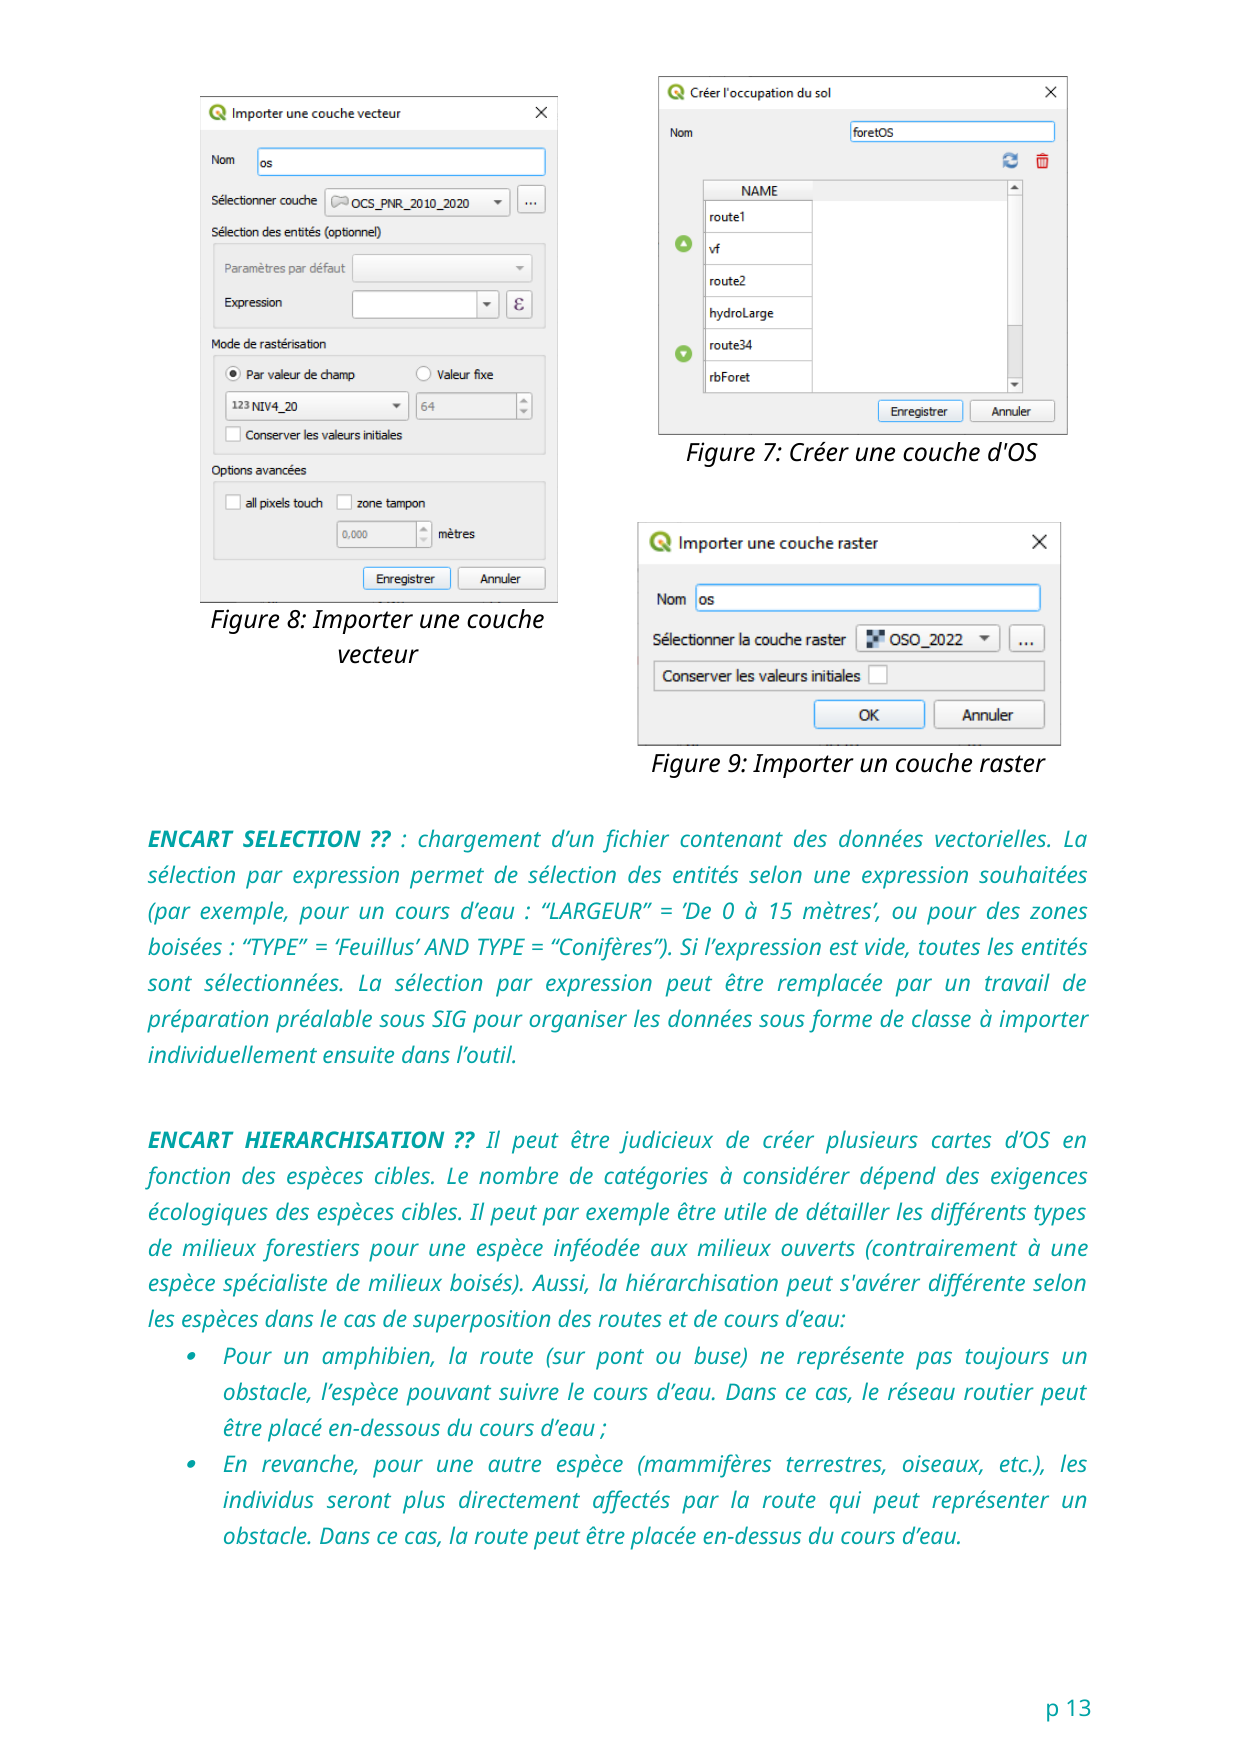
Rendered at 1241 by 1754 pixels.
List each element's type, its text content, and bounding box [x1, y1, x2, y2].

picture [200, 96, 558, 603]
picture [658, 76, 1068, 435]
text ENCART HIERARCHISATION ?? Il peut être judicieux de créer plusieurs cartes d’OS en fonction des espèces cibles. Le nombre de catégories à considérer dépend des exigences écologiques des espèces cibles. Il peut par exemple être utile de détailler les différents types de milieux forestiers pour une espèce inféodée aux milieux ouverts (contrairement à une espèce spécialiste de milieux boisés). Aussi, la hiérarchisation peut s'avérer différente selon les espèces dans le cas de superposition des routes et de cours d’eau: [148, 1124, 1091, 1334]
list En revanche, pour une autre espèce (mammifères terrestres, oiseaux, etc.), les individus seront plus directement affectés par la route qui peut représenter un obstacle. Dans ce cas, la route peut être placée en-dessus du cours d’eau. [185, 1448, 1091, 1551]
picture [637, 522, 1062, 746]
list Pour un amphibien, la route (sur pont ou buse) ne représente pas toujours un obstacle, l’espèce pouvant suivre le cours d’eau. Dans ce cas, le réseau routier peut être placé en-dessous du cours d’eau ; [185, 1340, 1091, 1443]
